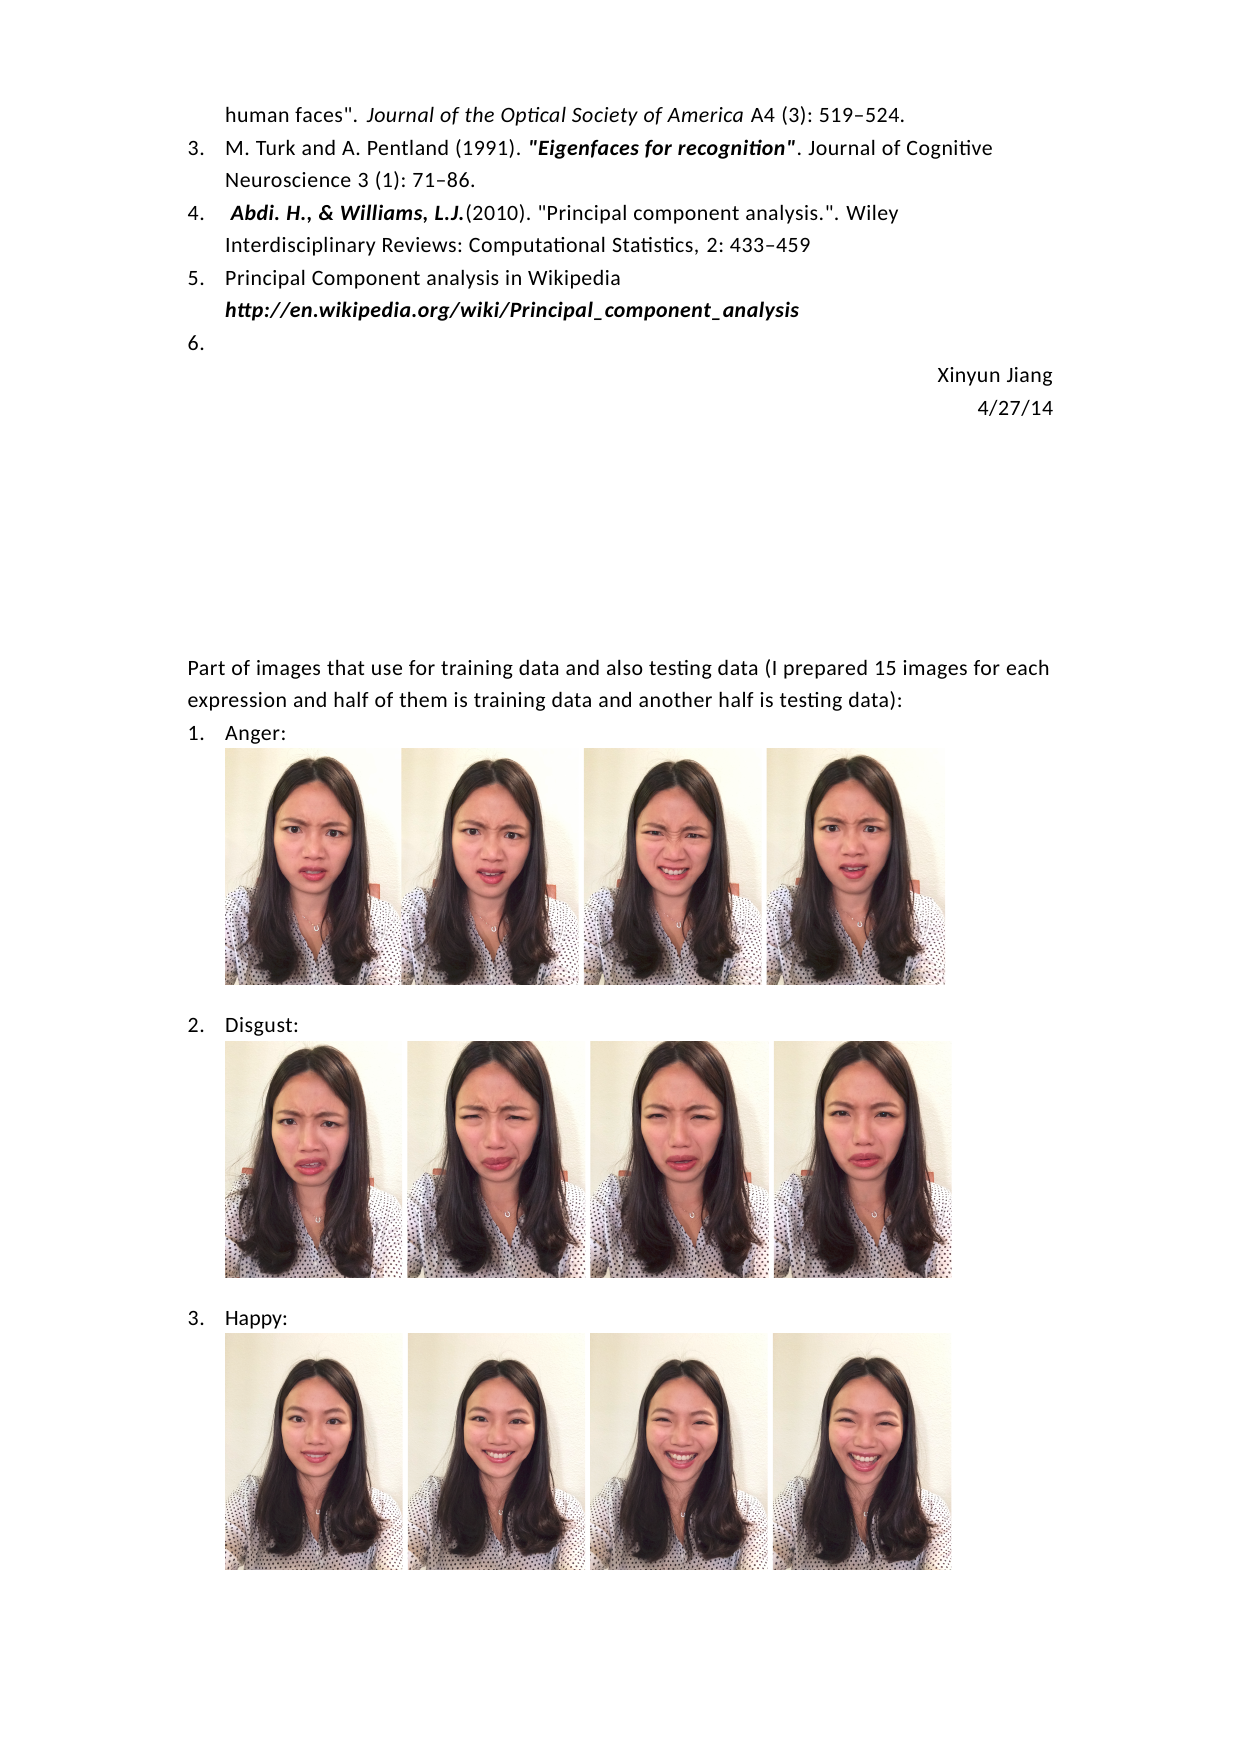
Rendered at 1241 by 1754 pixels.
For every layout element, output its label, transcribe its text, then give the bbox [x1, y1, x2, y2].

list M. Turk and A. Pentland (1991). "Eigenfaces for recognition". Journal of Cognitive Neuroscience 3 (1): 71–86. [187, 131, 1053, 196]
list Disgust: [187, 1009, 1053, 1041]
picture [590, 1041, 769, 1278]
text Xinyun Jiang [187, 359, 1053, 391]
list Anger: [187, 716, 1053, 749]
picture [407, 1333, 586, 1570]
picture [590, 1333, 768, 1570]
picture [772, 1333, 952, 1570]
picture [225, 1041, 403, 1278]
picture [583, 748, 762, 985]
picture [407, 1041, 586, 1278]
picture [225, 748, 579, 985]
picture [773, 1041, 952, 1278]
text Part of images that use for training data and also testing data (I prepared 15 images for each expression and half of them is training data and another half is testing data): [187, 651, 1053, 716]
picture [225, 1333, 403, 1570]
list Abdi. H., & Williams, L.J.(2010). "Principal component analysis.". Wiley Interdisciplinary Reviews: Computational Statistics, 2: 433–459 [187, 196, 1053, 261]
list Happy: [187, 1301, 1053, 1334]
text 4/27/14 [187, 391, 1053, 424]
picture [766, 748, 946, 985]
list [187, 99, 1053, 131]
list Principal Component analysis in Wikipedia http://en.wikipedia.org/wiki/Principal_component_analysis [187, 261, 1053, 326]
